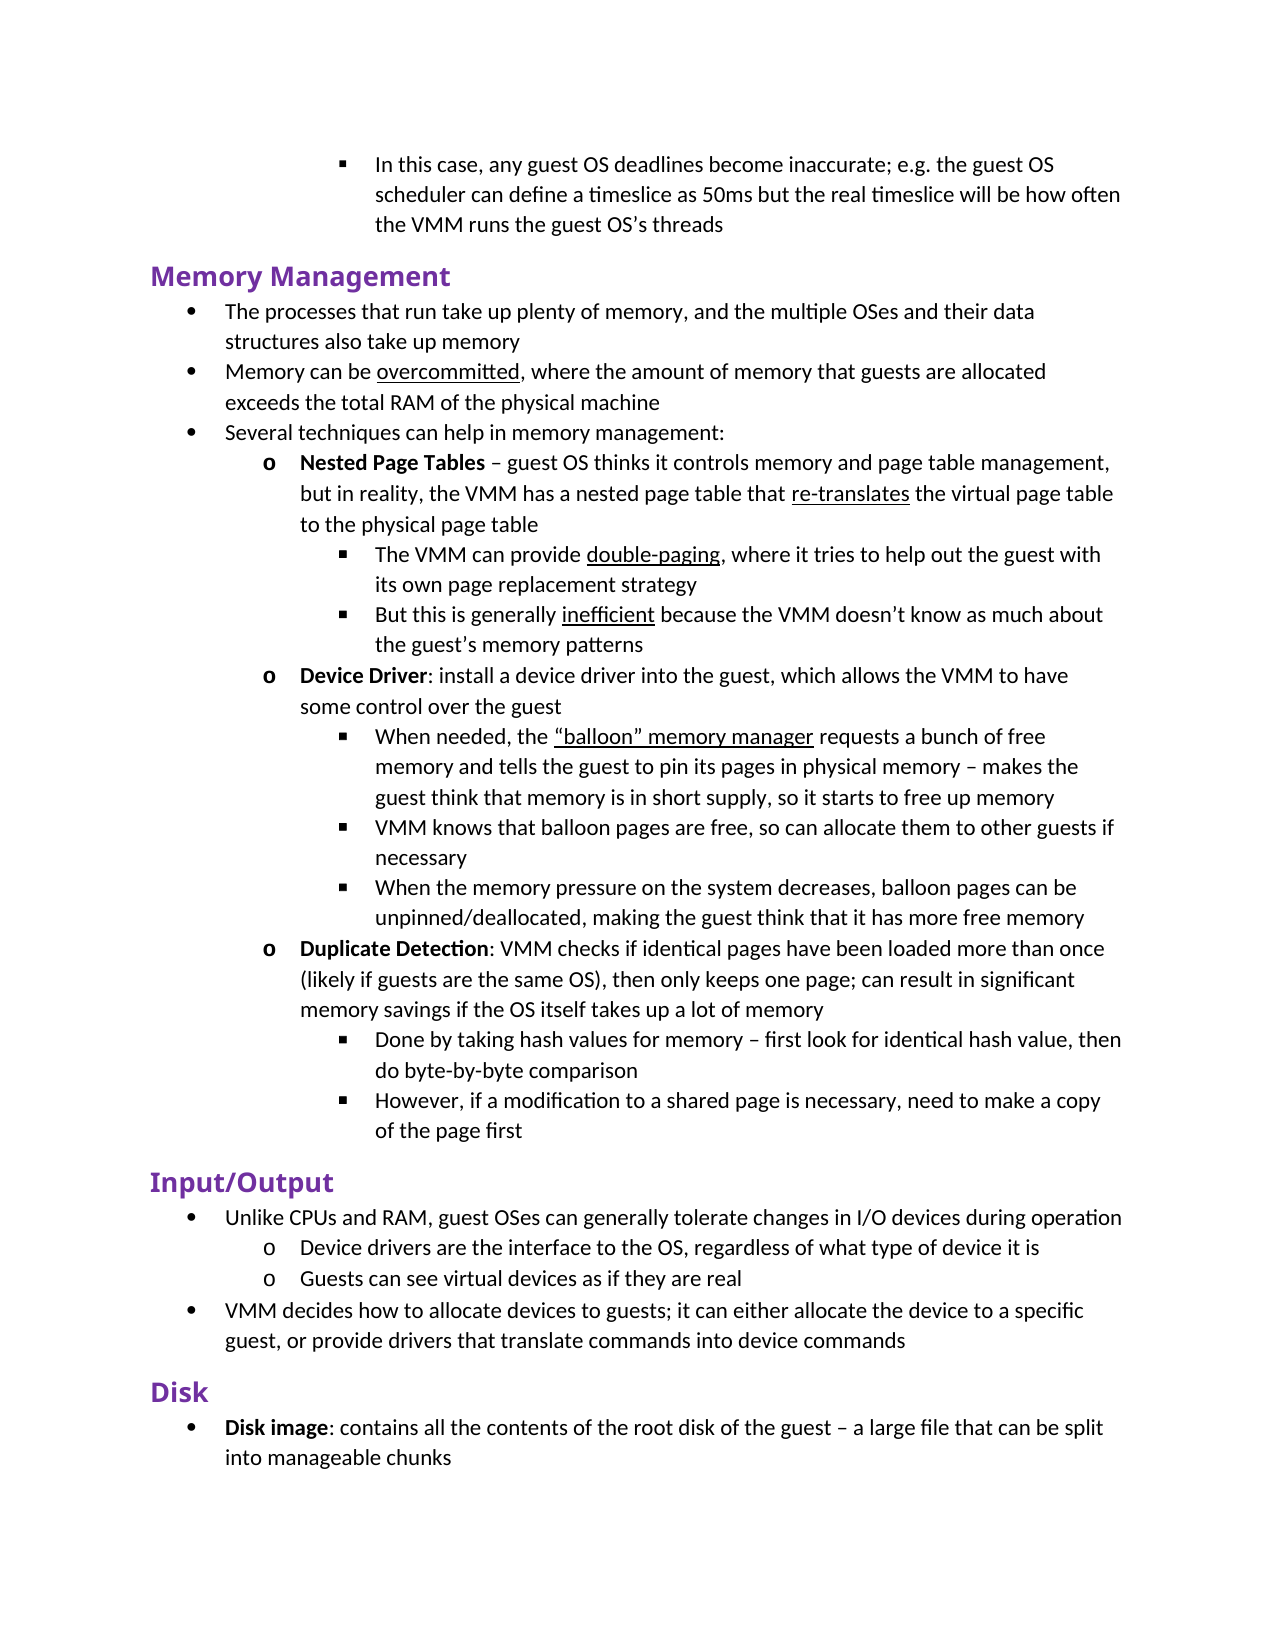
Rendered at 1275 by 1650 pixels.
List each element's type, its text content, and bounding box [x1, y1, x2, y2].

list Nested Page Tables – guest OS thinks it controls memory and page table management, but in reality, the VMM has a nested page table that re-translates the virtual page table to the physical page table [262, 448, 1125, 538]
list Unlike CPUs and RAM, guest OSes can generally tolerate changes in I/O devices during operation [187, 1203, 1125, 1231]
subtitle Disk [150, 1373, 1125, 1410]
list Device drivers are the interface to the OS, regardless of what type of device it is [262, 1233, 1125, 1262]
list VMM decides how to allocate devices to guests; it can either allocate the device to a specific guest, or provide drivers that translate commands into device commands [187, 1296, 1125, 1354]
subtitle Memory Management [150, 257, 1125, 294]
list Guests can see virtual devices as if they are real [262, 1264, 1125, 1294]
list However, if a modification to a shared page is necessary, need to make a copy of the page first [337, 1086, 1125, 1144]
list In this case, any guest OS deadlines become inaccurate; e.g. the guest OS scheduler can define a timeslice as 50ms but the real timeslice will be how often the VMM runs the guest OS’s threads [337, 150, 1125, 238]
list When the memory pressure on the system decreases, balloon pages can be unpinned/deallocated, making the guest think that it has more free memory [337, 873, 1125, 932]
subtitle Input/Output [150, 1163, 1125, 1200]
list Duplicate Detection: VMM checks if identical pages have been loaded more than once (likely if guests are the same OS), then only keeps one page; can result in significant memory savings if the OS itself takes up a lot of memory [262, 934, 1125, 1023]
list The VMM can provide double-paging, where it tries to help out the guest with its own page replacement strategy [337, 540, 1125, 598]
list When needed, the “balloon” memory manager requests a bunch of free memory and tells the guest to pin its pages in physical memory – makes the guest think that memory is in short supply, so it starts to free up memory [337, 722, 1125, 811]
list Several techniques can help in memory management: [187, 418, 1125, 446]
list Device Driver: install a device driver into the guest, which allows the VMM to have some control over the guest [262, 661, 1125, 720]
list VMM knows that balloon pages are free, so can allocate them to other guests if necessary [337, 813, 1125, 871]
list Done by taking hash values for memory – first look for identical hash value, then do byte-by-byte comparison [337, 1026, 1125, 1084]
list But this is generally inefficient because the VMM doesn’t know as much about the guest’s memory patterns [337, 600, 1125, 658]
list Memory can be overcommitted, where the amount of memory that guests are allocated exceeds the total RAM of the physical machine [187, 357, 1125, 416]
list Disk image: contains all the contents of the root disk of the guest – a large file that can be split into manageable chunks [187, 1413, 1125, 1471]
list The processes that run take up plenty of memory, and the multiple OSes and their data structures also take up memory [187, 297, 1125, 355]
